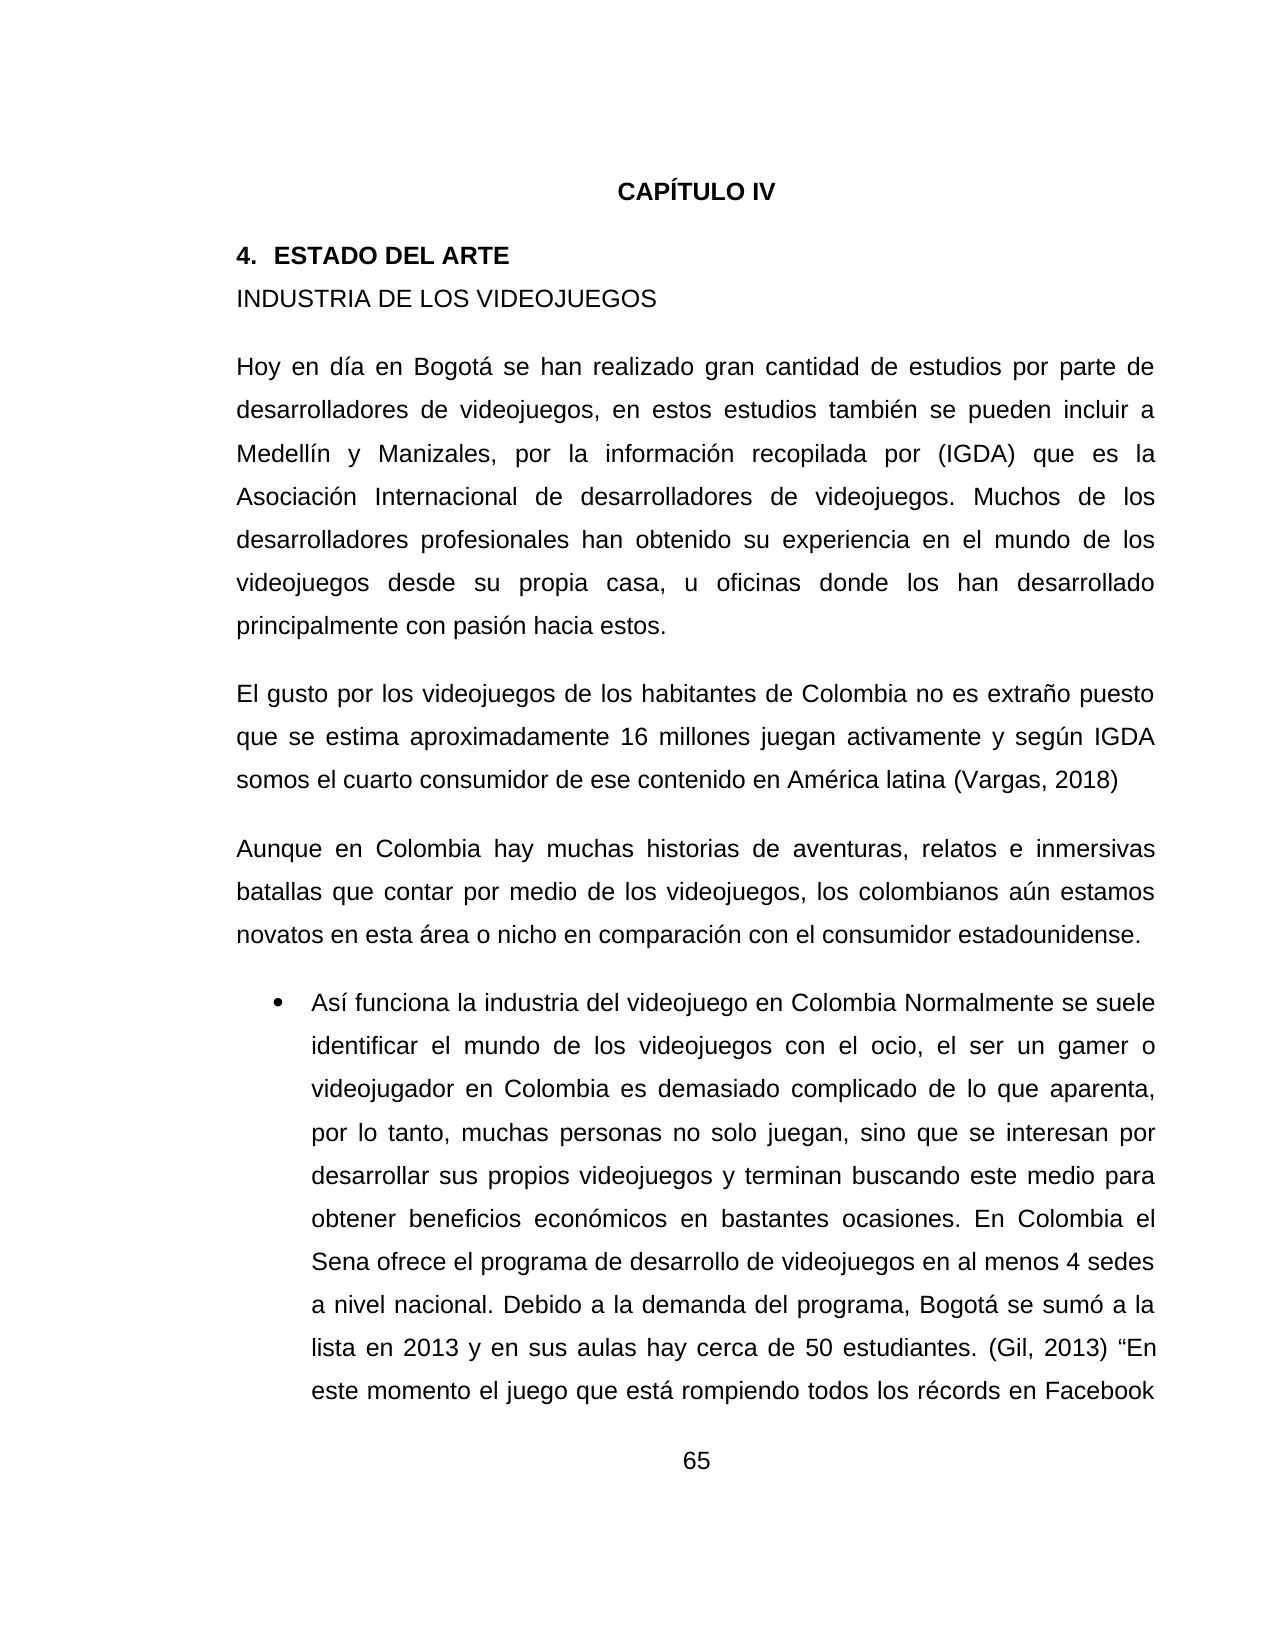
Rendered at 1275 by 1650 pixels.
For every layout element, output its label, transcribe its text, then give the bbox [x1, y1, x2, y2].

text Hoy en día en Bogotá se han realizado gran cantidad de estudios por parte de desarrolladores de videojuegos, en estos estudios también se pueden incluir a Medellín y Manizales, por la información recopilada por (IGDA) que es la Asociación Internacional de desarrolladores de videojuegos. Muchos de los desarrolladores profesionales han obtenido su experiencia en el mundo de los videojuegos desde su propia casa, u oficinas donde los han desarrollado principalmente con pasión hacia estos. [236, 352, 1157, 640]
text Aunque en Colombia hay muchas historias de aventuras, relatos e inmersivas batallas que contar por medio de los videojuegos, los colombianos aún estamos novatos en esta área o nicho en comparación con el consumidor estadounidense. [236, 834, 1157, 949]
subtitle CAPÍTULO IV [236, 177, 1157, 206]
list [274, 988, 1157, 1405]
subtitle ESTADO DEL ARTE [236, 241, 1157, 270]
text El gusto por los videojuegos de los habitantes de Colombia no es extraño puesto que se estima aproximadamente 16 millones juegan activamente y según IGDA somos el cuarto consumidor de ese contenido en América latina [236, 679, 1157, 794]
text INDUSTRIA DE LOS VIDEOJUEGOS [236, 284, 1157, 313]
